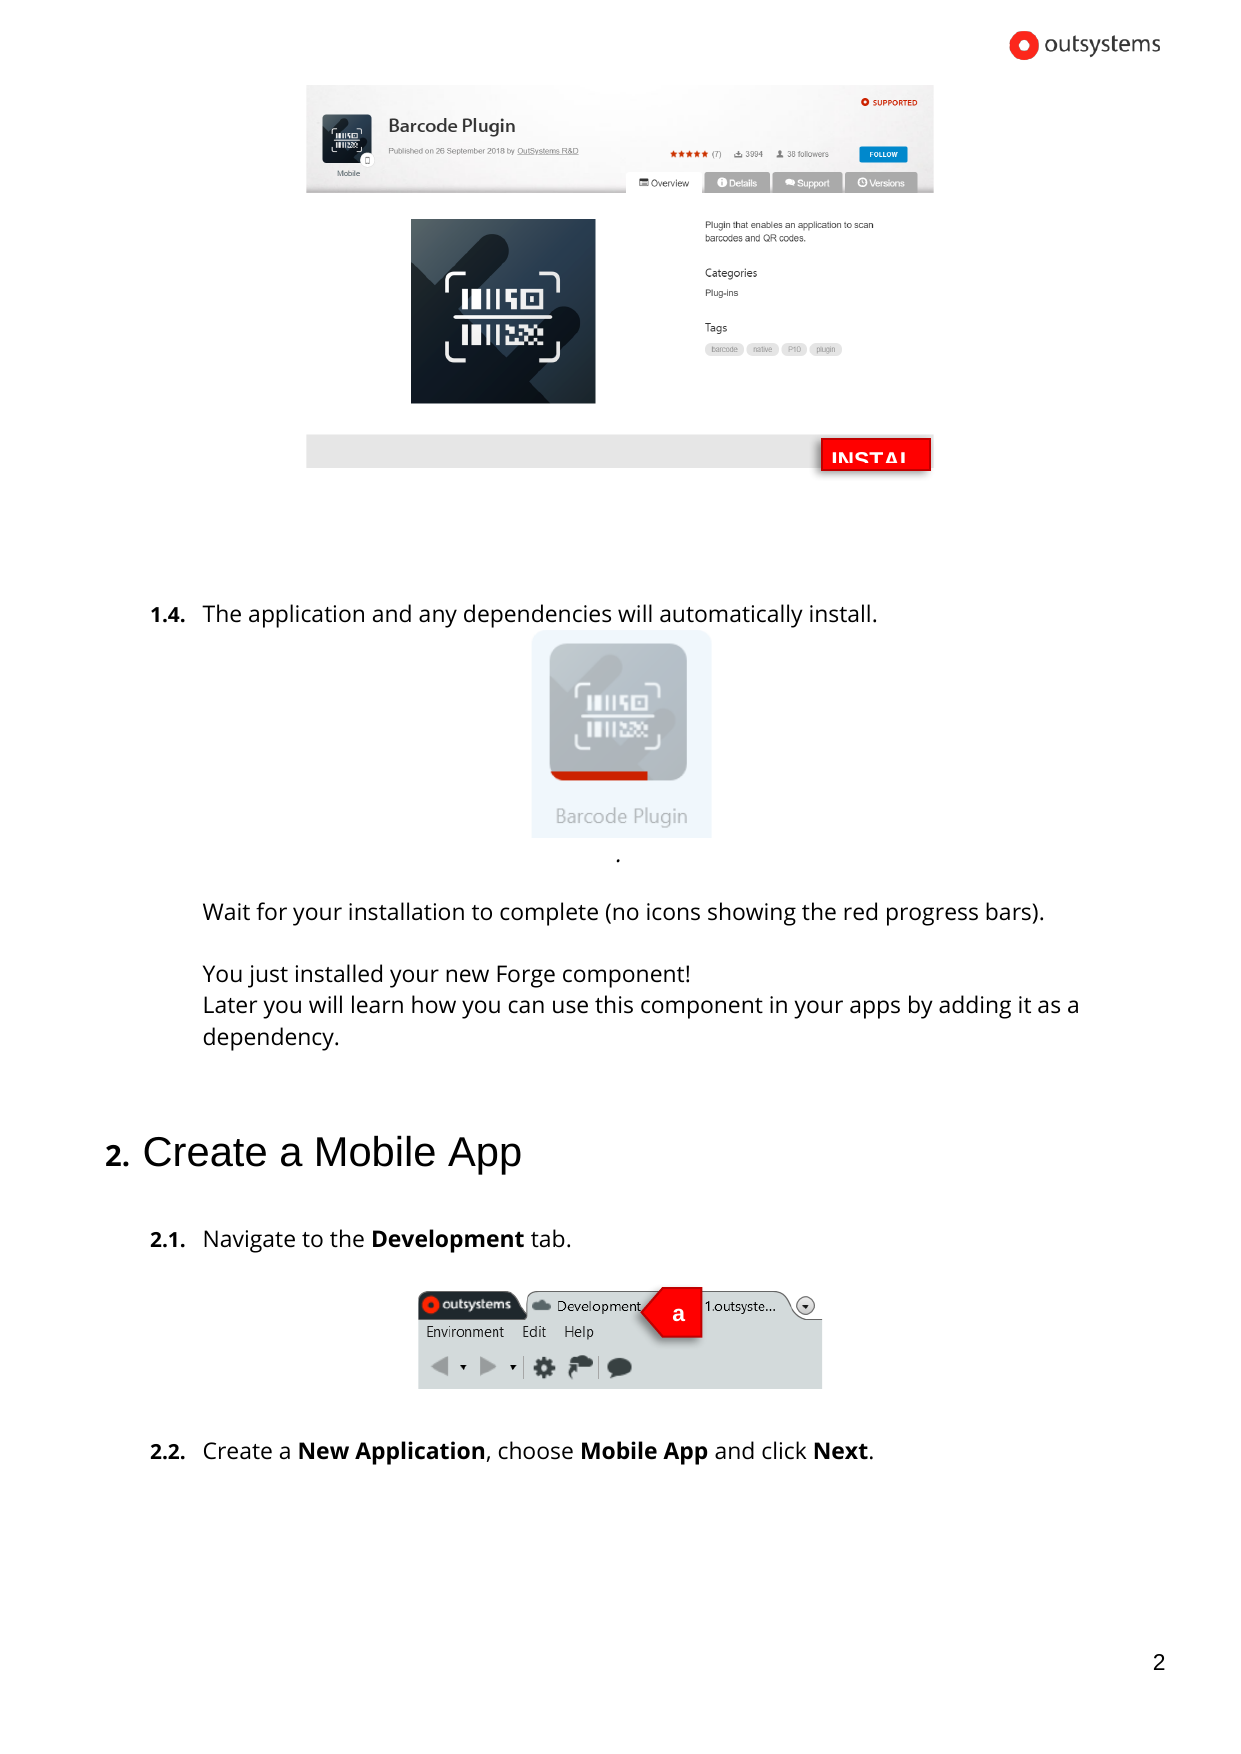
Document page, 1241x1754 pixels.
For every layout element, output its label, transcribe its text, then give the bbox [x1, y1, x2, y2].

list Create a New Application, choose Mobile App and click Next. [150, 1435, 1165, 1466]
picture [525, 629, 715, 838]
list Navigate to the Development tab. [150, 1223, 1165, 1281]
list The application and any dependencies will automatically install. [150, 598, 1165, 629]
table_header [75, 75, 1165, 478]
picture [1006, 28, 1163, 62]
text . [75, 629, 1165, 895]
text Wait for your installation to complete (no icons showing the red progress bars). [202, 895, 1165, 927]
table_header [75, 1281, 1165, 1399]
picture [418, 1291, 823, 1389]
text You just installed your new Forge component! Later you will learn how you can use this component in your apps by adding it as a dependency. [202, 958, 1165, 1052]
subtitle Create a Mobile App [105, 1127, 1165, 1223]
picture [306, 85, 934, 468]
